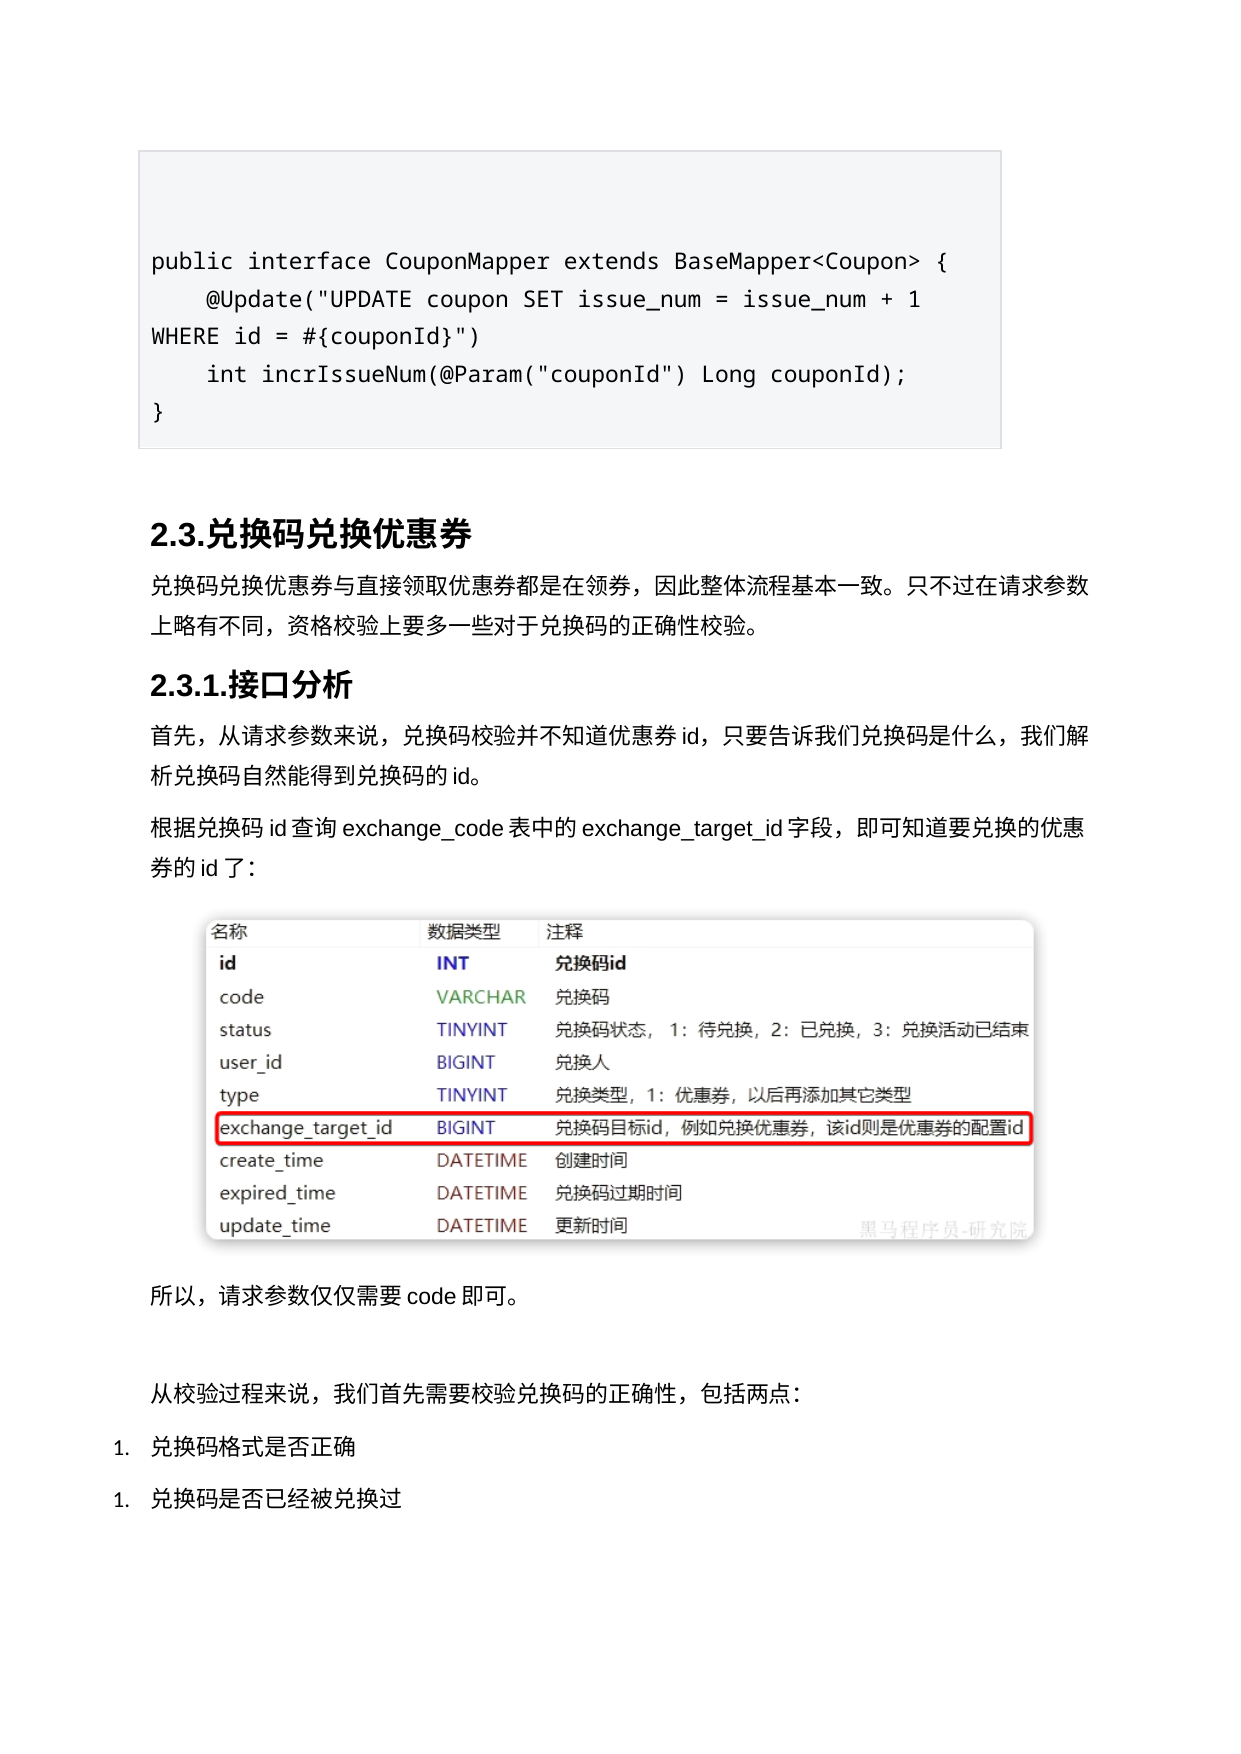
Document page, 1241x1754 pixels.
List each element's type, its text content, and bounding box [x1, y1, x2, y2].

picture [188, 902, 1052, 1260]
list 兑换码是否已经被兑换过 [112, 1481, 1090, 1514]
text 兑换码兑换优惠券与直接领取优惠券都是在领券，因此整体流程基本一致。只不过在请求参数上略有不同，资格校验上要多一些对于兑换码的正确性校验。 [150, 568, 1090, 641]
text 从校验过程来说，我们首先需要校验兑换码的正确性，包括两点： [150, 1376, 1090, 1409]
text 根据兑换码id查询exchange_code表中的exchange_target_id字段，即可知道要兑换的优惠券的id了： [150, 810, 1090, 883]
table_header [140, 152, 1000, 447]
text 首先，从请求参数来说，兑换码校验并不知道优惠券id，只要告诉我们兑换码是什么，我们解析兑换码自然能得到兑换码的id。 [150, 718, 1090, 791]
list 兑换码格式是否正确 [112, 1429, 1090, 1462]
text 所以，请求参数仅仅需要code即可。 [150, 1278, 1090, 1311]
